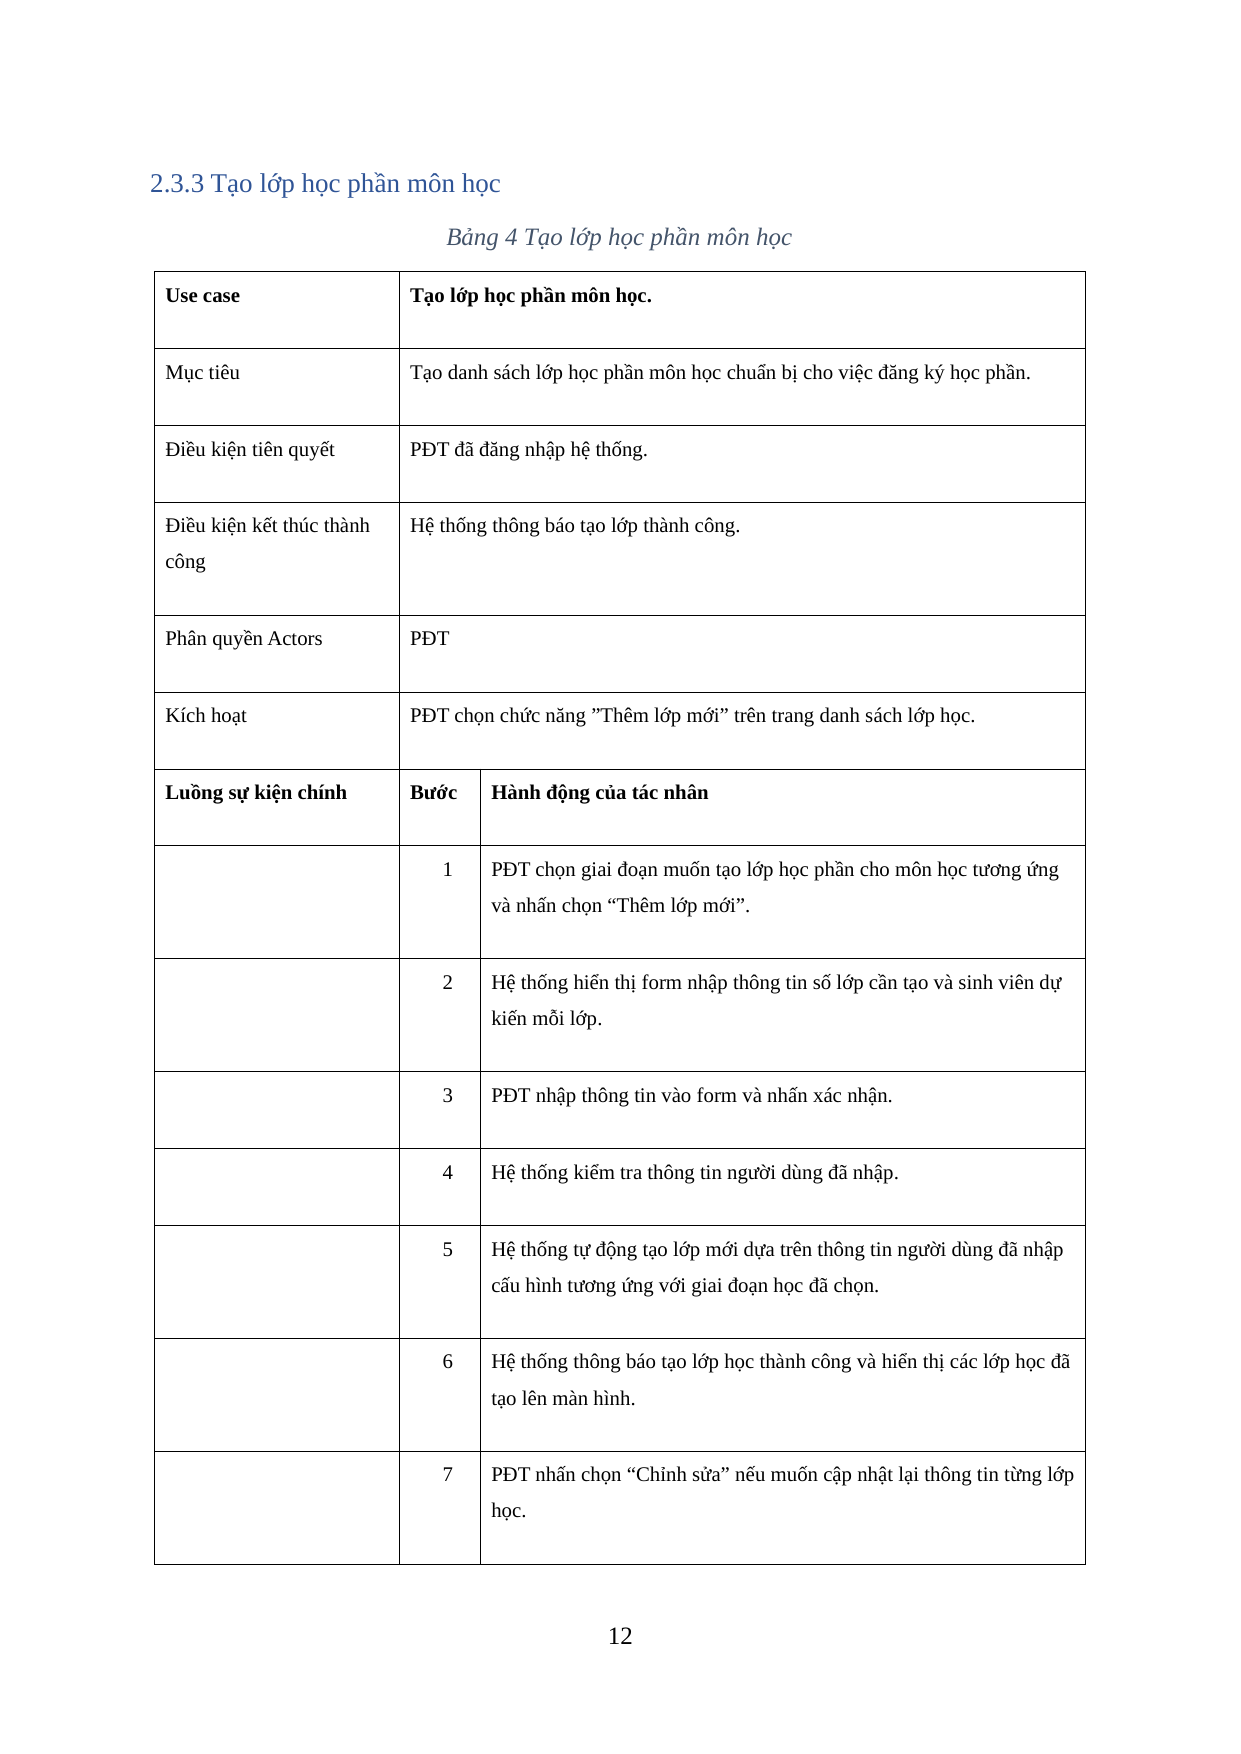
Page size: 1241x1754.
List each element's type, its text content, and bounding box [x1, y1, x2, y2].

table_cell PĐT nhấn chọn “Chỉnh sửa” nếu muốn cập nhật lại thông tin từng lớp học. [481, 1452, 1085, 1564]
table_cell Điều kiện tiên quyết [155, 426, 399, 502]
table_cell [155, 1149, 399, 1225]
table_cell [400, 1072, 480, 1148]
table_cell [155, 1226, 399, 1338]
table_cell [400, 846, 480, 958]
table_cell Điều kiện kết thúc thành công [155, 503, 399, 615]
table_cell Tạo danh sách lớp học phần môn học chuẩn bị cho việc đăng ký học phần. [400, 349, 1085, 425]
table_cell Luồng sự kiện chính [155, 770, 399, 845]
subtitle 2.3.3 Tạo lớp học phần môn học [150, 167, 1090, 198]
table_cell Hệ thống kiểm tra thông tin người dùng đã nhập. [481, 1149, 1085, 1225]
table_cell PĐT chọn chức năng ”Thêm lớp mới” trên trang danh sách lớp học. [400, 693, 1085, 768]
table_cell Mục tiêu [155, 349, 399, 425]
table_cell PĐT [400, 616, 1085, 692]
table_cell [400, 1339, 480, 1451]
table_cell Kích hoạt [155, 693, 399, 768]
table_cell Bước [400, 770, 480, 845]
table_cell [155, 1072, 399, 1148]
table_cell [400, 1149, 480, 1225]
table_cell [400, 1452, 480, 1564]
table_cell Phân quyền Actors [155, 616, 399, 692]
table_cell Hệ thống thông báo tạo lớp học thành công và hiển thị các lớp học đã tạo lên màn hình. [481, 1339, 1085, 1451]
table_header Tạo lớp học phần môn học. [400, 272, 1085, 348]
table_cell PĐT nhập thông tin vào form và nhấn xác nhận. [481, 1072, 1085, 1148]
table_header Use case [155, 272, 399, 348]
table_cell [155, 1452, 399, 1564]
table_cell [155, 959, 399, 1071]
table_cell Hệ thống tự động tạo lớp mới dựa trên thông tin người dùng đã nhập cấu hình tương ứng với giai đoạn học đã chọn. [481, 1226, 1085, 1338]
table_cell [155, 846, 399, 958]
table_cell Hệ thống thông báo tạo lớp thành công. [400, 503, 1085, 615]
table_cell PĐT chọn giai đoạn muốn tạo lớp học phần cho môn học tương ứng và nhấn chọn “Thêm lớp mới”. [481, 846, 1085, 958]
text Bảng 4 Tạo lớp học phần môn học [150, 222, 1090, 250]
table_cell PĐT đã đăng nhập hệ thống. [400, 426, 1085, 502]
table_cell [400, 1226, 480, 1338]
table_cell [155, 1339, 399, 1451]
table_cell Hành động của tác nhân [481, 770, 1085, 845]
table_cell Hệ thống hiển thị form nhập thông tin số lớp cần tạo và sinh viên dự kiến mỗi lớp. [481, 959, 1085, 1071]
table_cell [400, 959, 480, 1071]
